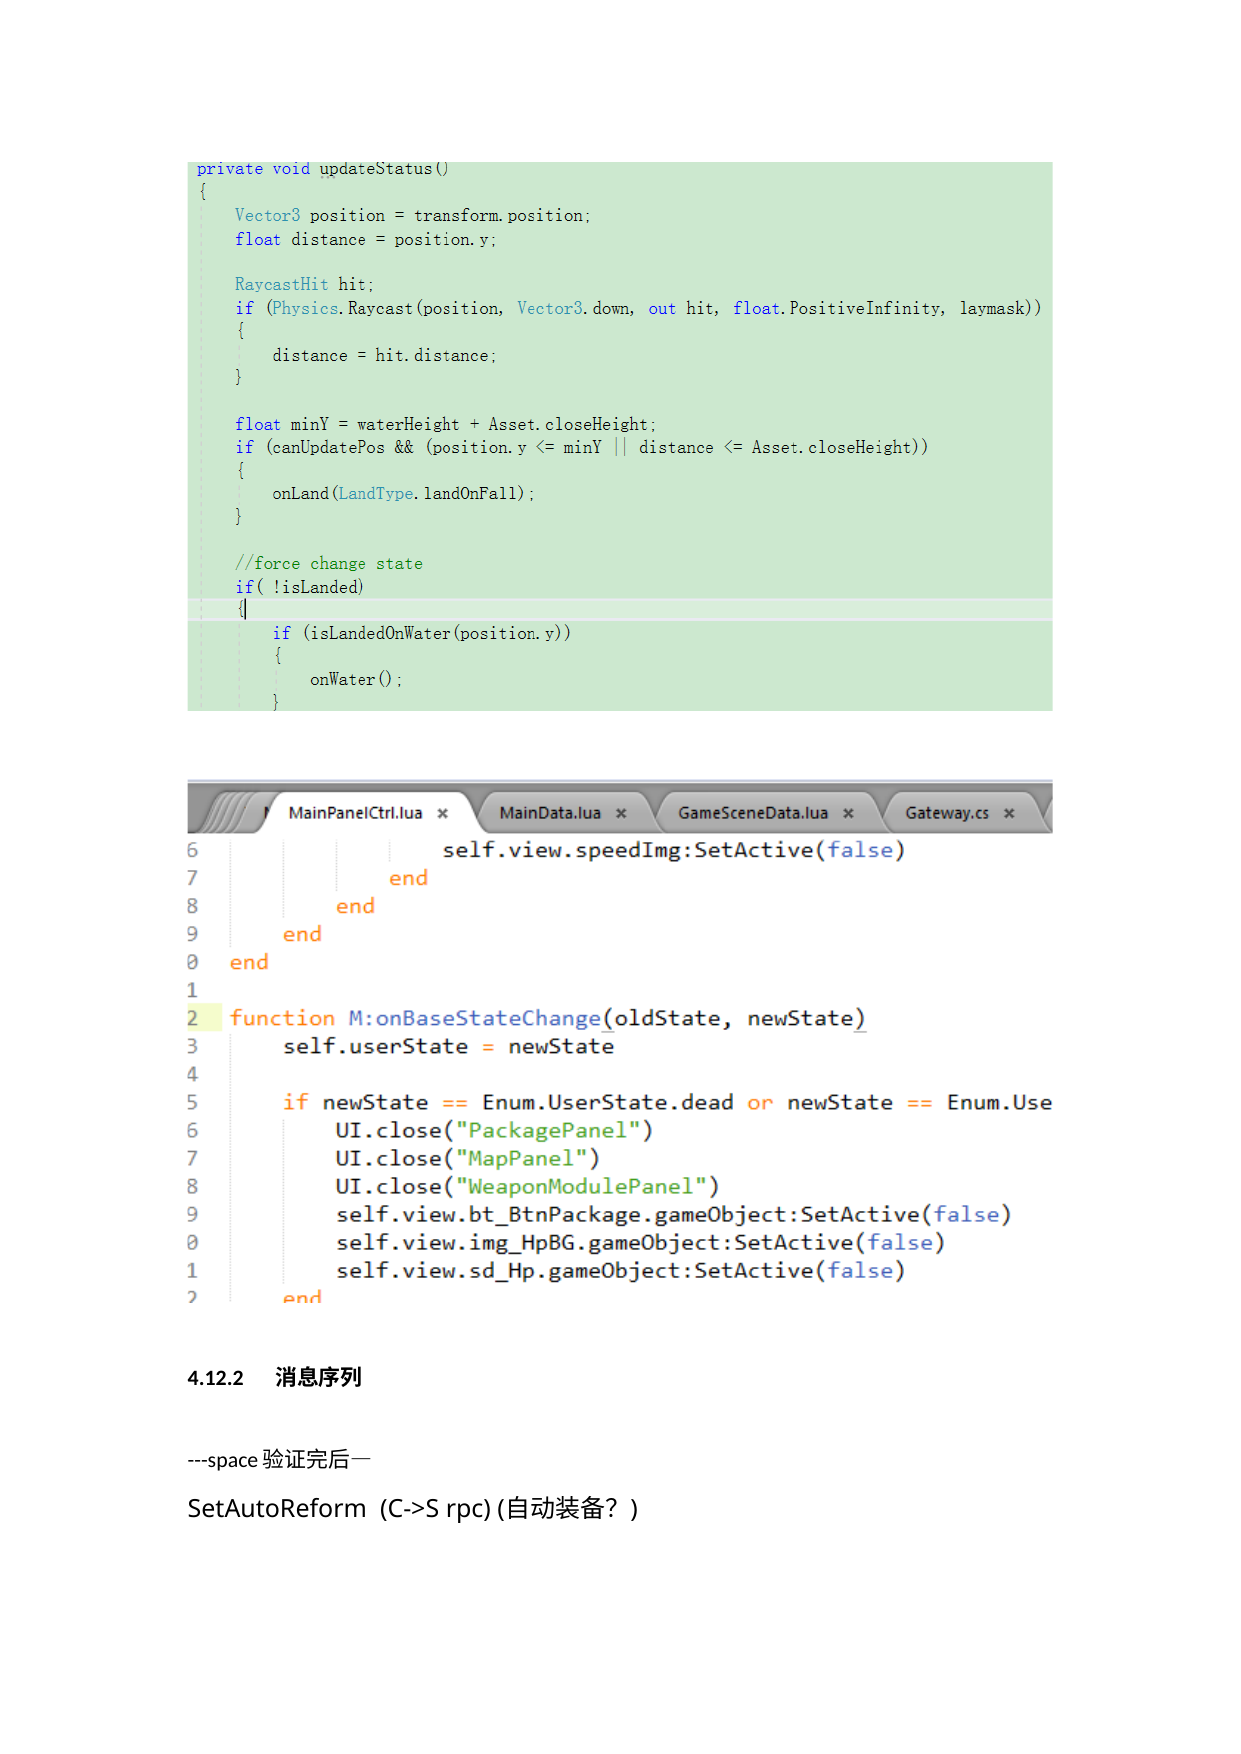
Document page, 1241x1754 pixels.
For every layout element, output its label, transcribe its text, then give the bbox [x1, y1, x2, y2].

text ---space验证完后— [187, 1442, 1053, 1474]
text SetAutoReform (C->S rpc) (自动装备？) [187, 1474, 1053, 1539]
picture [187, 162, 1053, 711]
subtitle 消息序列 [187, 1359, 1053, 1392]
picture [187, 779, 1053, 1303]
